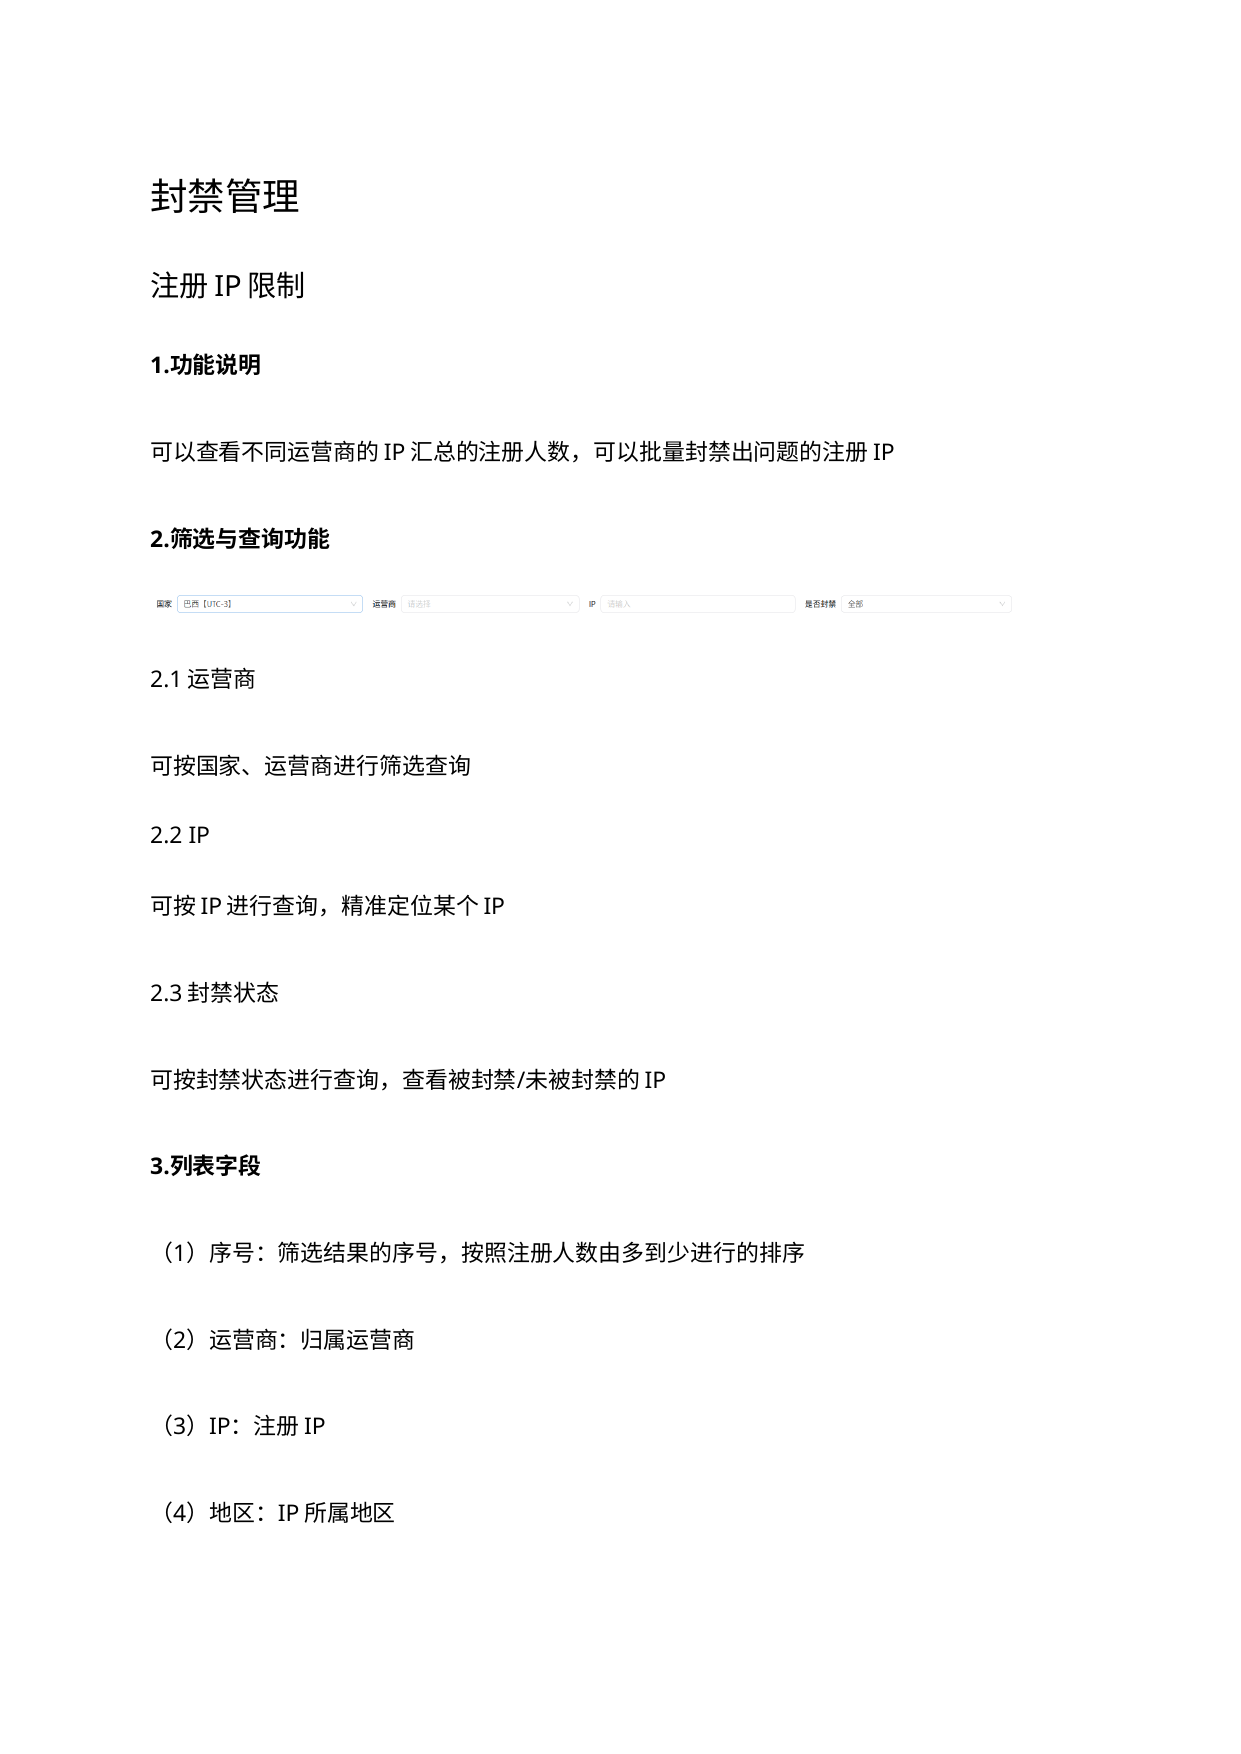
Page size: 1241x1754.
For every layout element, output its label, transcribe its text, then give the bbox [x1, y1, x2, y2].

text （1）序号：筛选结果的序号，按照注册人数由多到少进行的排序 [150, 1219, 1090, 1284]
text 2.3封禁状态 [150, 959, 1090, 1024]
text 2.1运营商 [150, 645, 1090, 710]
text 3.列表字段 [150, 1132, 1090, 1197]
text 1.功能说明 [150, 331, 1090, 396]
subtitle 封禁管理 [150, 162, 1090, 227]
text 2.2 IP [150, 818, 1090, 851]
subtitle 注册IP限制 [150, 252, 1090, 317]
text （4）地区：IP所属地区 [150, 1479, 1090, 1544]
text 2.筛选与查询功能 [150, 505, 1090, 570]
text （3）IP：注册IP [150, 1392, 1090, 1457]
text 可按封禁状态进行查询，查看被封禁/未被封禁的IP [150, 1046, 1090, 1111]
text 可按IP进行查询，精准定位某个IP [150, 872, 1090, 937]
picture [150, 592, 1016, 617]
text 可以查看不同运营商的IP汇总的注册人数，可以批量封禁出问题的注册IP [150, 418, 1090, 483]
text 可按国家、运营商进行筛选查询 [150, 732, 1090, 797]
text （2）运营商：归属运营商 [150, 1306, 1090, 1371]
